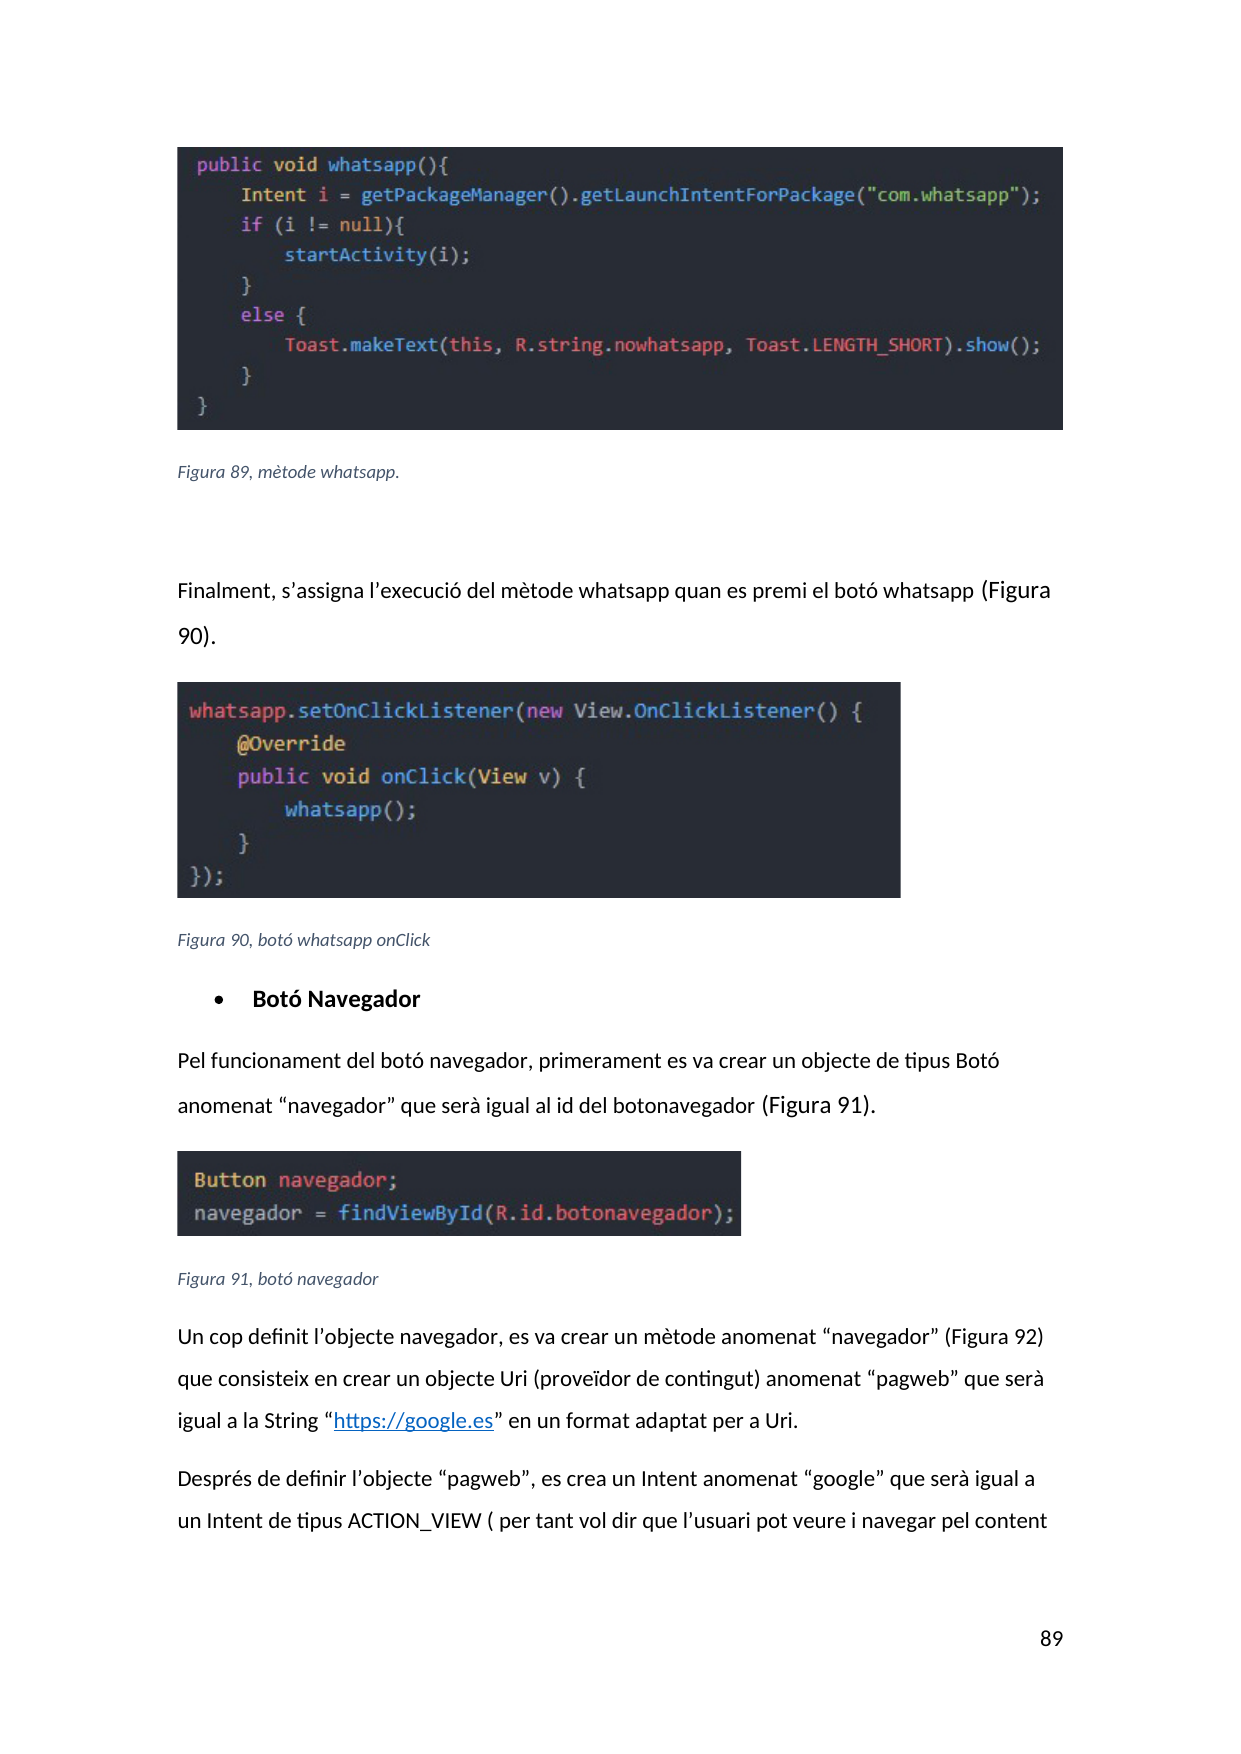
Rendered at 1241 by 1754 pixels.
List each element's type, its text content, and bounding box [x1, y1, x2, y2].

picture [177, 147, 1063, 430]
text Finalment, s’assigna l’execució del mètode whatsapp quan es premi el botó whatsapp (Figura 90). [177, 574, 1063, 650]
text Figura 89, mètode whatsapp. [177, 460, 1063, 483]
picture [177, 682, 901, 898]
text Figura 90, botó whatsapp onClick [177, 928, 1063, 951]
text Un cop definit l’objecte navegador, es va crear un mètode anomenat “navegador” (Figura 92) que consisteix en crear un objecte Uri (proveïdor de contingut) anomenat “pagweb” que serà igual a la String “https://google.es” en un format adaptat per a Uri. [177, 1322, 1063, 1434]
text Figura 91, botó navegador [177, 1267, 1063, 1289]
list Botó Navegador [215, 984, 1063, 1014]
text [177, 1464, 1063, 1534]
text Pel funcionament del botó navegador, primerament es va crear un objecte de tipus Botó anomenat “navegador” que serà igual al id del botonavegador (Figura 91). [177, 1046, 1063, 1120]
picture [177, 1151, 742, 1236]
